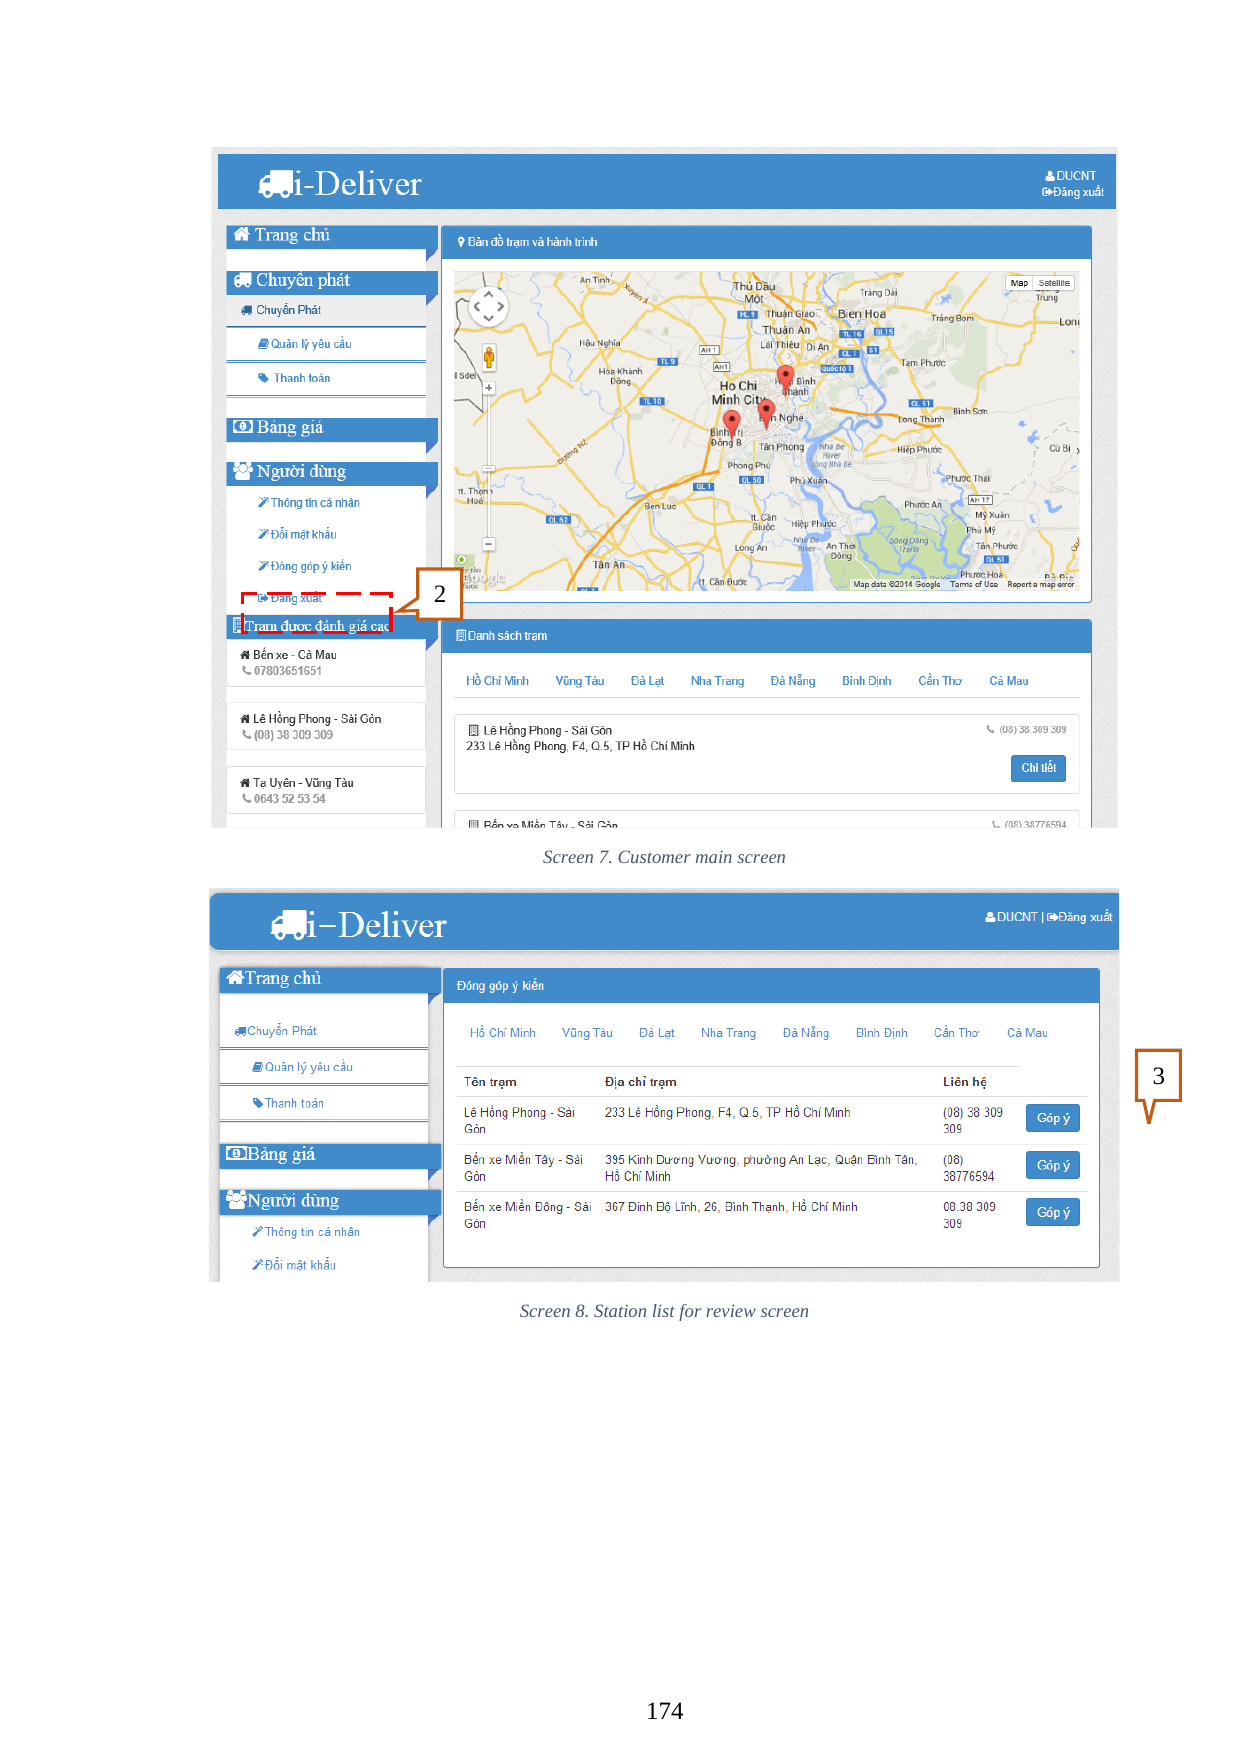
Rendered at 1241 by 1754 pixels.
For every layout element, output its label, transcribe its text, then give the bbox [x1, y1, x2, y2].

picture [208, 888, 1120, 1282]
picture [211, 147, 1118, 828]
